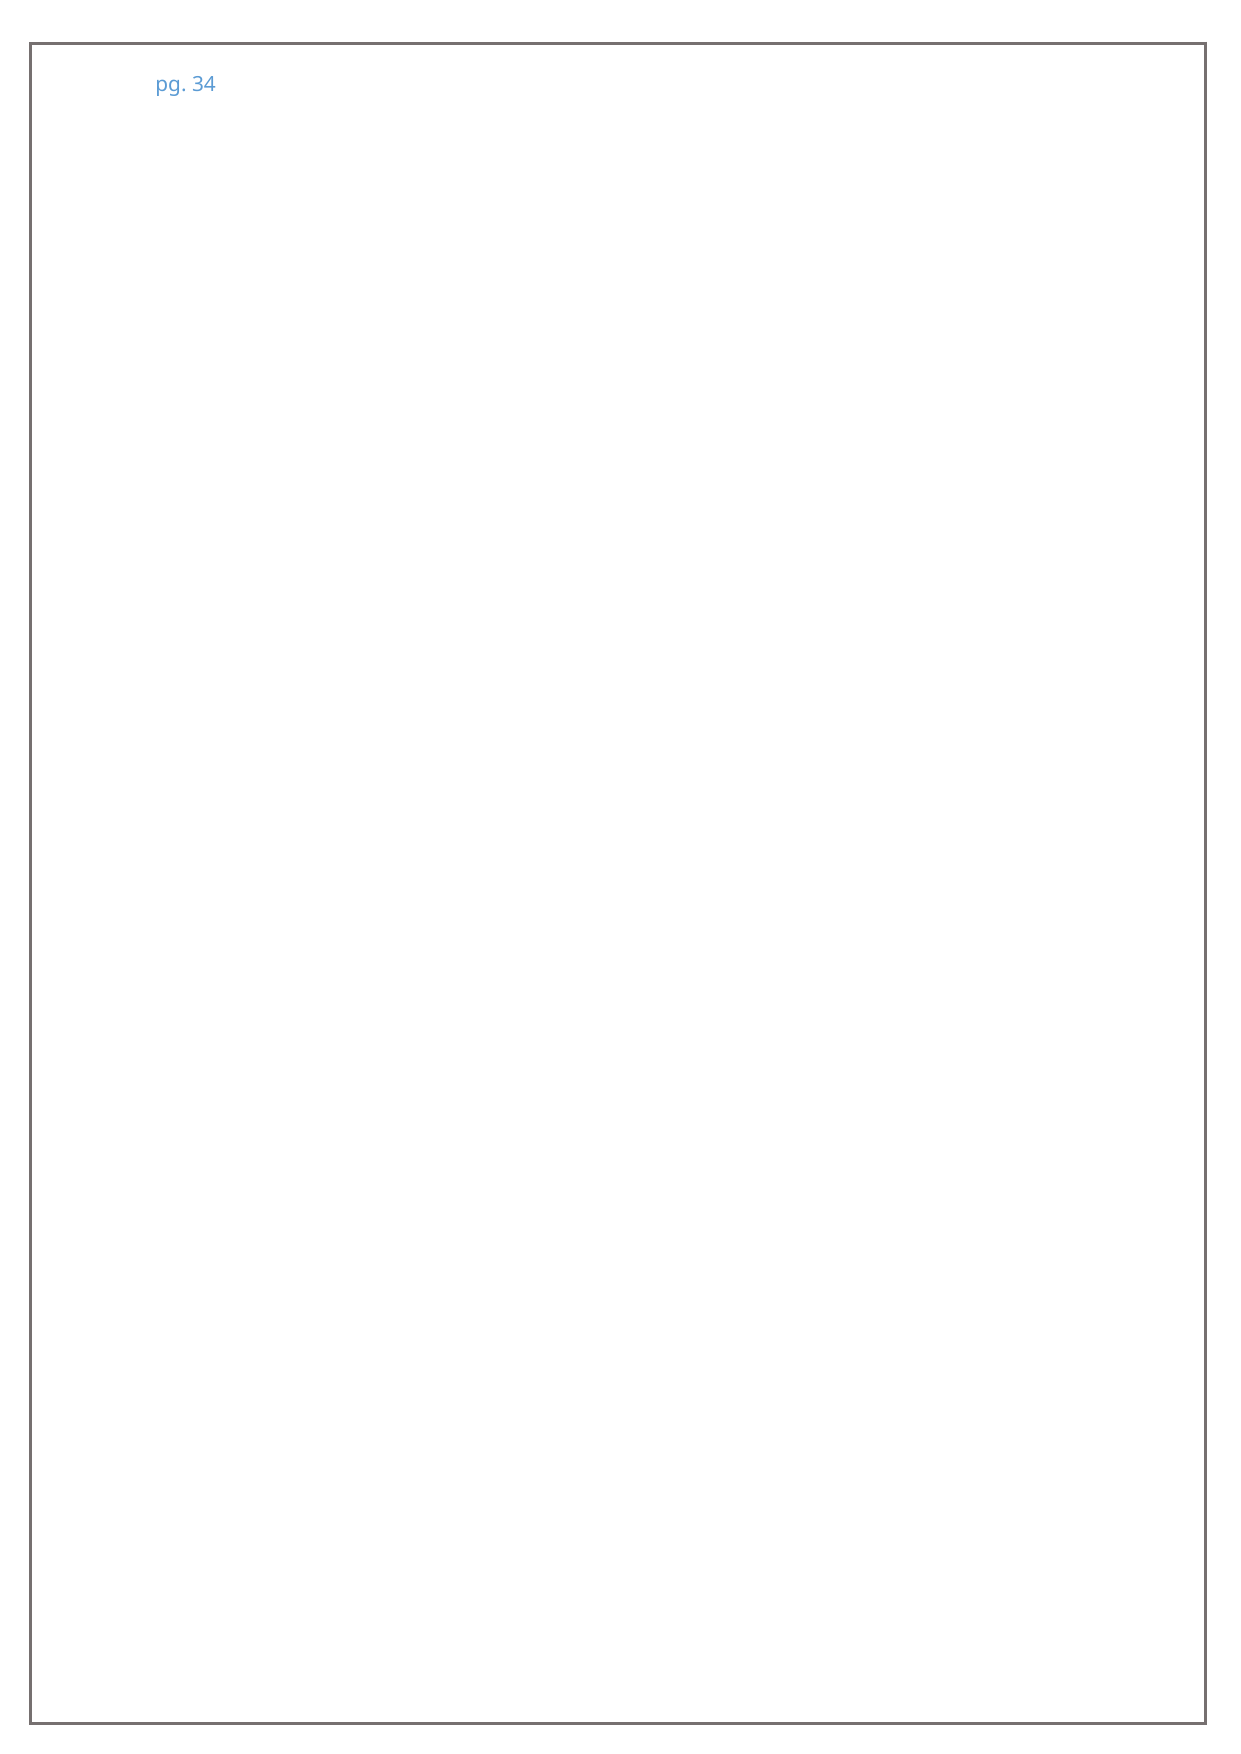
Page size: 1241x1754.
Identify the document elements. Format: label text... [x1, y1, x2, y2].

text pg. 34 [155, 69, 1196, 97]
